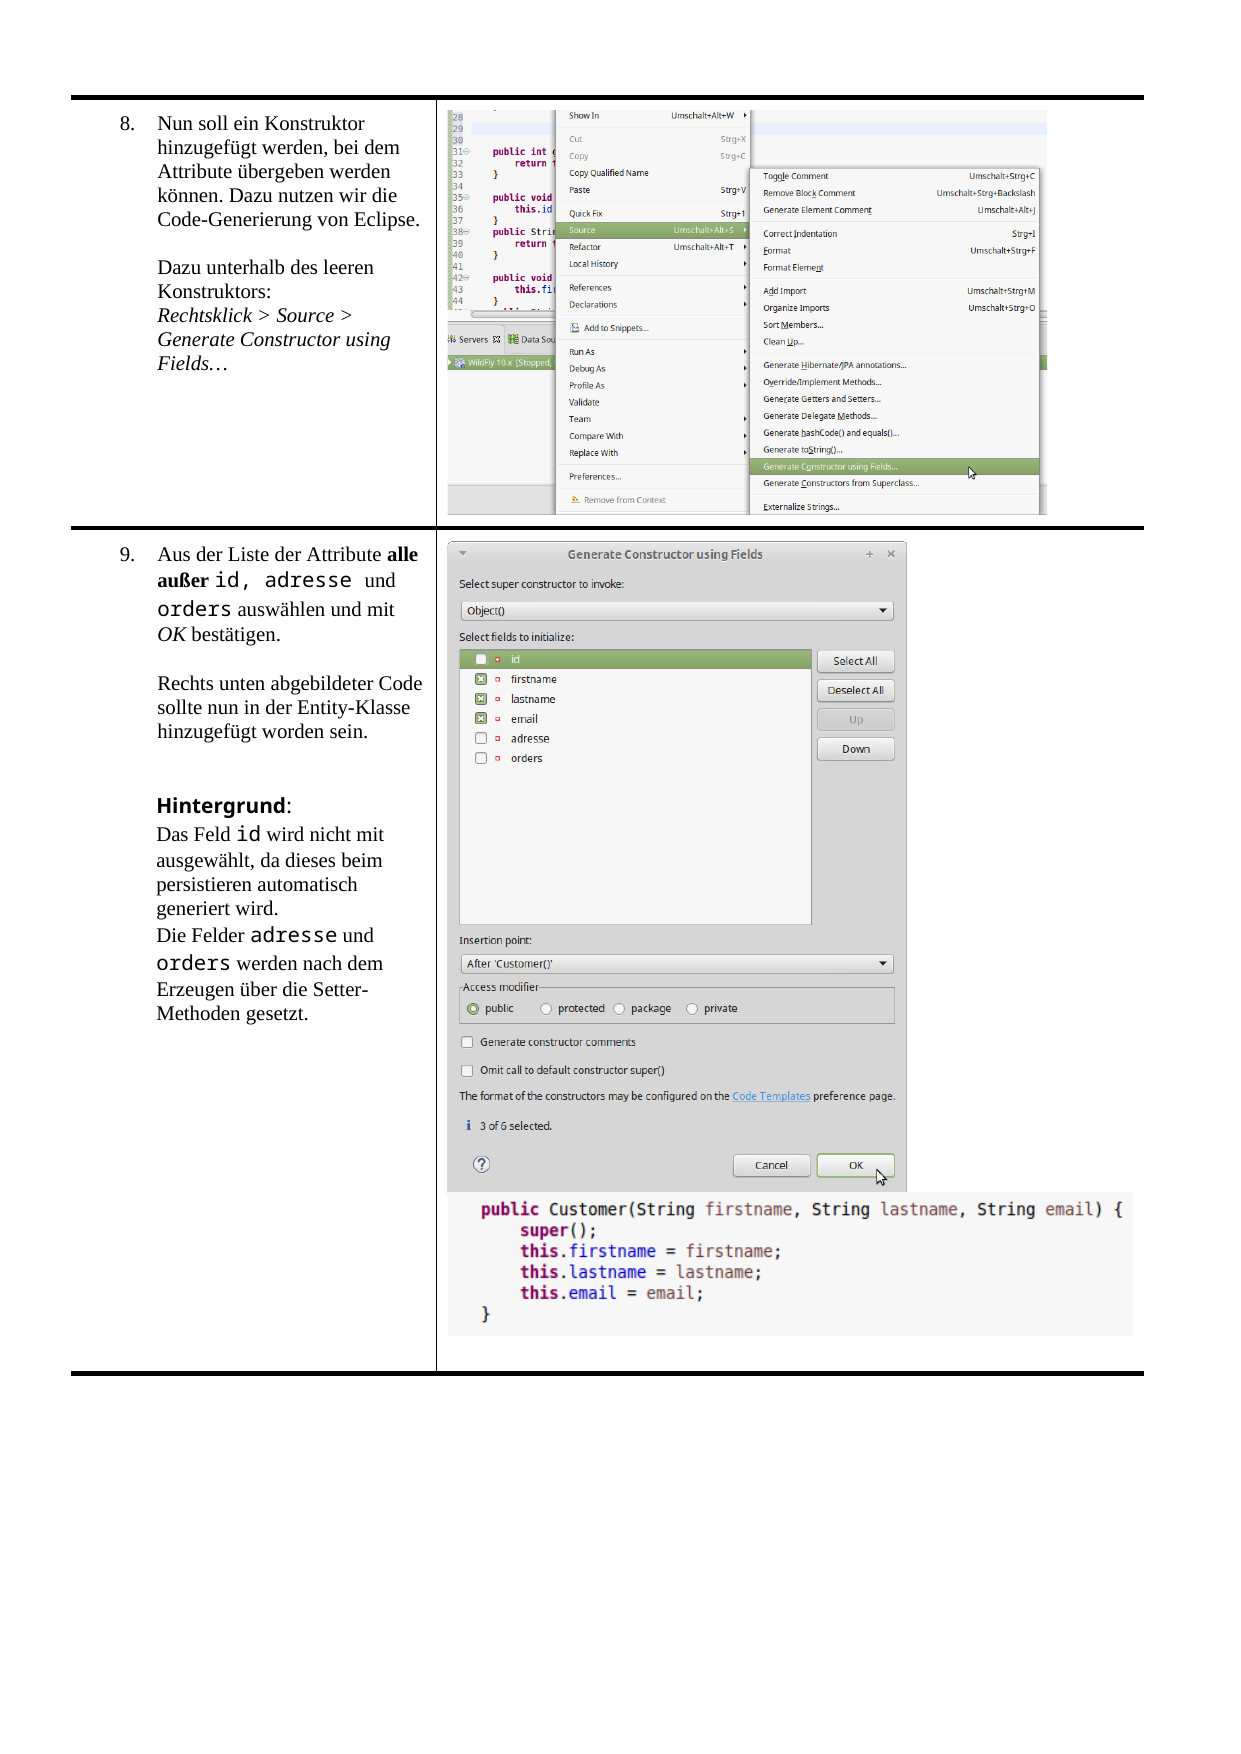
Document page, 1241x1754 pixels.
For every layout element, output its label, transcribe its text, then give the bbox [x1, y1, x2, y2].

picture [447, 541, 1133, 1336]
table_cell Aus der Liste der Attribute alle außer id, adresse und orders auswählen und mit OK bestätigen. Rechts unten abgebildeter Code sollte nun in der Entity-Klasse hinzugefügt worden sein. Hintergrund: Das Feld id wird nicht mit ausgewählt, da dieses beim persistieren automatisch generiert wird. Die Felder adresse und orders werden nach dem Erzeugen über die Setter-Methoden gesetzt. [71, 530, 436, 1371]
table_cell [437, 530, 1143, 1371]
table_cell [437, 100, 1143, 526]
picture [447, 110, 1048, 515]
table_cell Nun soll ein Konstruktor hinzugefügt werden, bei dem Attribute übergeben werden können. Dazu nutzen wir die Code-Generierung von Eclipse. Dazu unterhalb des leeren Konstruktors: Rechtsklick > Source > Generate Constructor using Fields… [71, 100, 436, 526]
